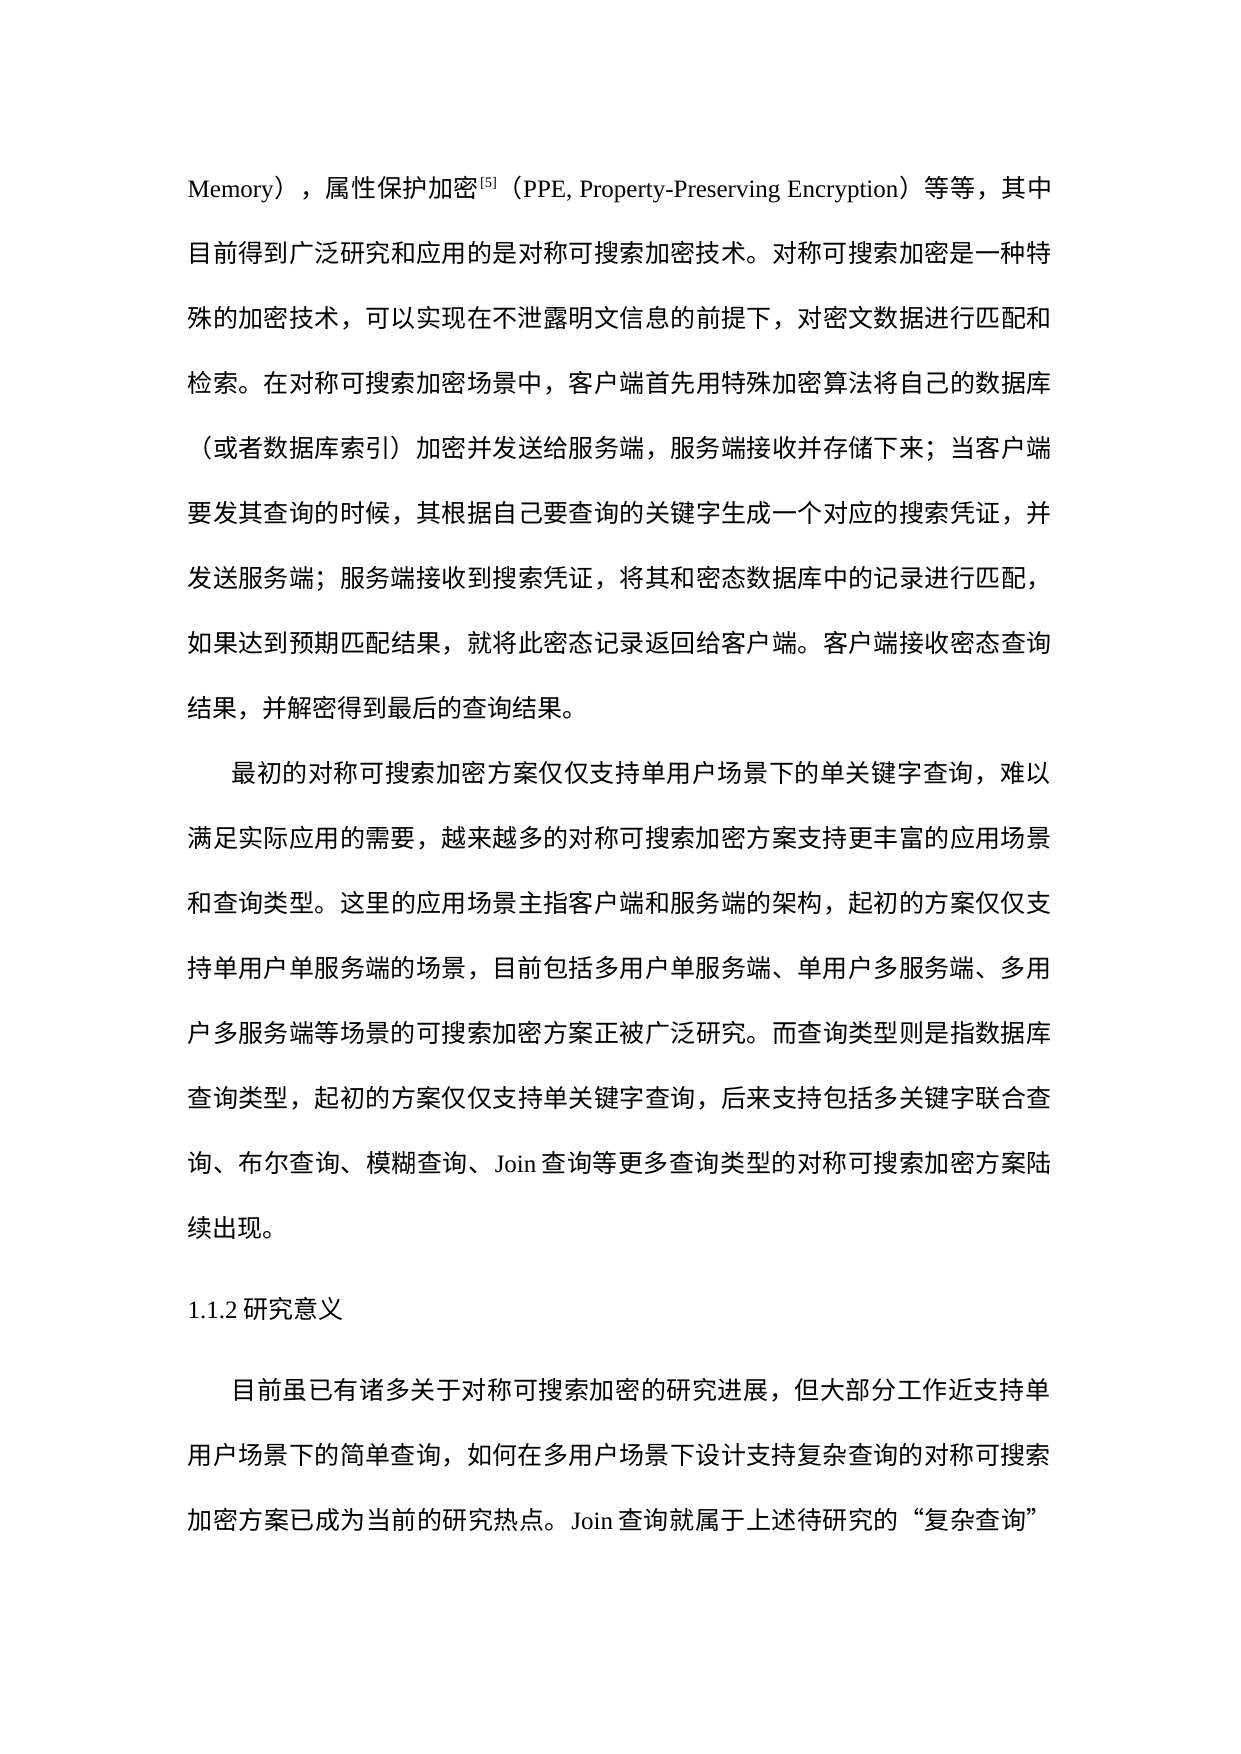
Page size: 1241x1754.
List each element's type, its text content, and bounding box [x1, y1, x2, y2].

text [187, 1356, 1053, 1551]
text 最初的对称可搜索加密方案仅仅支持单用户场景下的单关键字查询，难以满足实际应用的需要，越来越多的对称可搜索加密方案支持更丰富的应用场景和查询类型。这里的应用场景主指客户端和服务端的架构，起初的方案仅仅支持单用户单服务端的场景，目前包括多用户单服务端、单用户多服务端、多用户多服务端等场景的可搜索加密方案正被广泛研究。而查询类型则是指数据库查询类型，起初的方案仅仅支持单关键字查询，后来支持包括多关键字联合查询、布尔查询、模糊查询、Join查询等更多查询类型的对称可搜索加密方案陆续出现。 [187, 739, 1053, 1259]
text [187, 154, 1053, 739]
subtitle 研究意义 [187, 1275, 1053, 1340]
